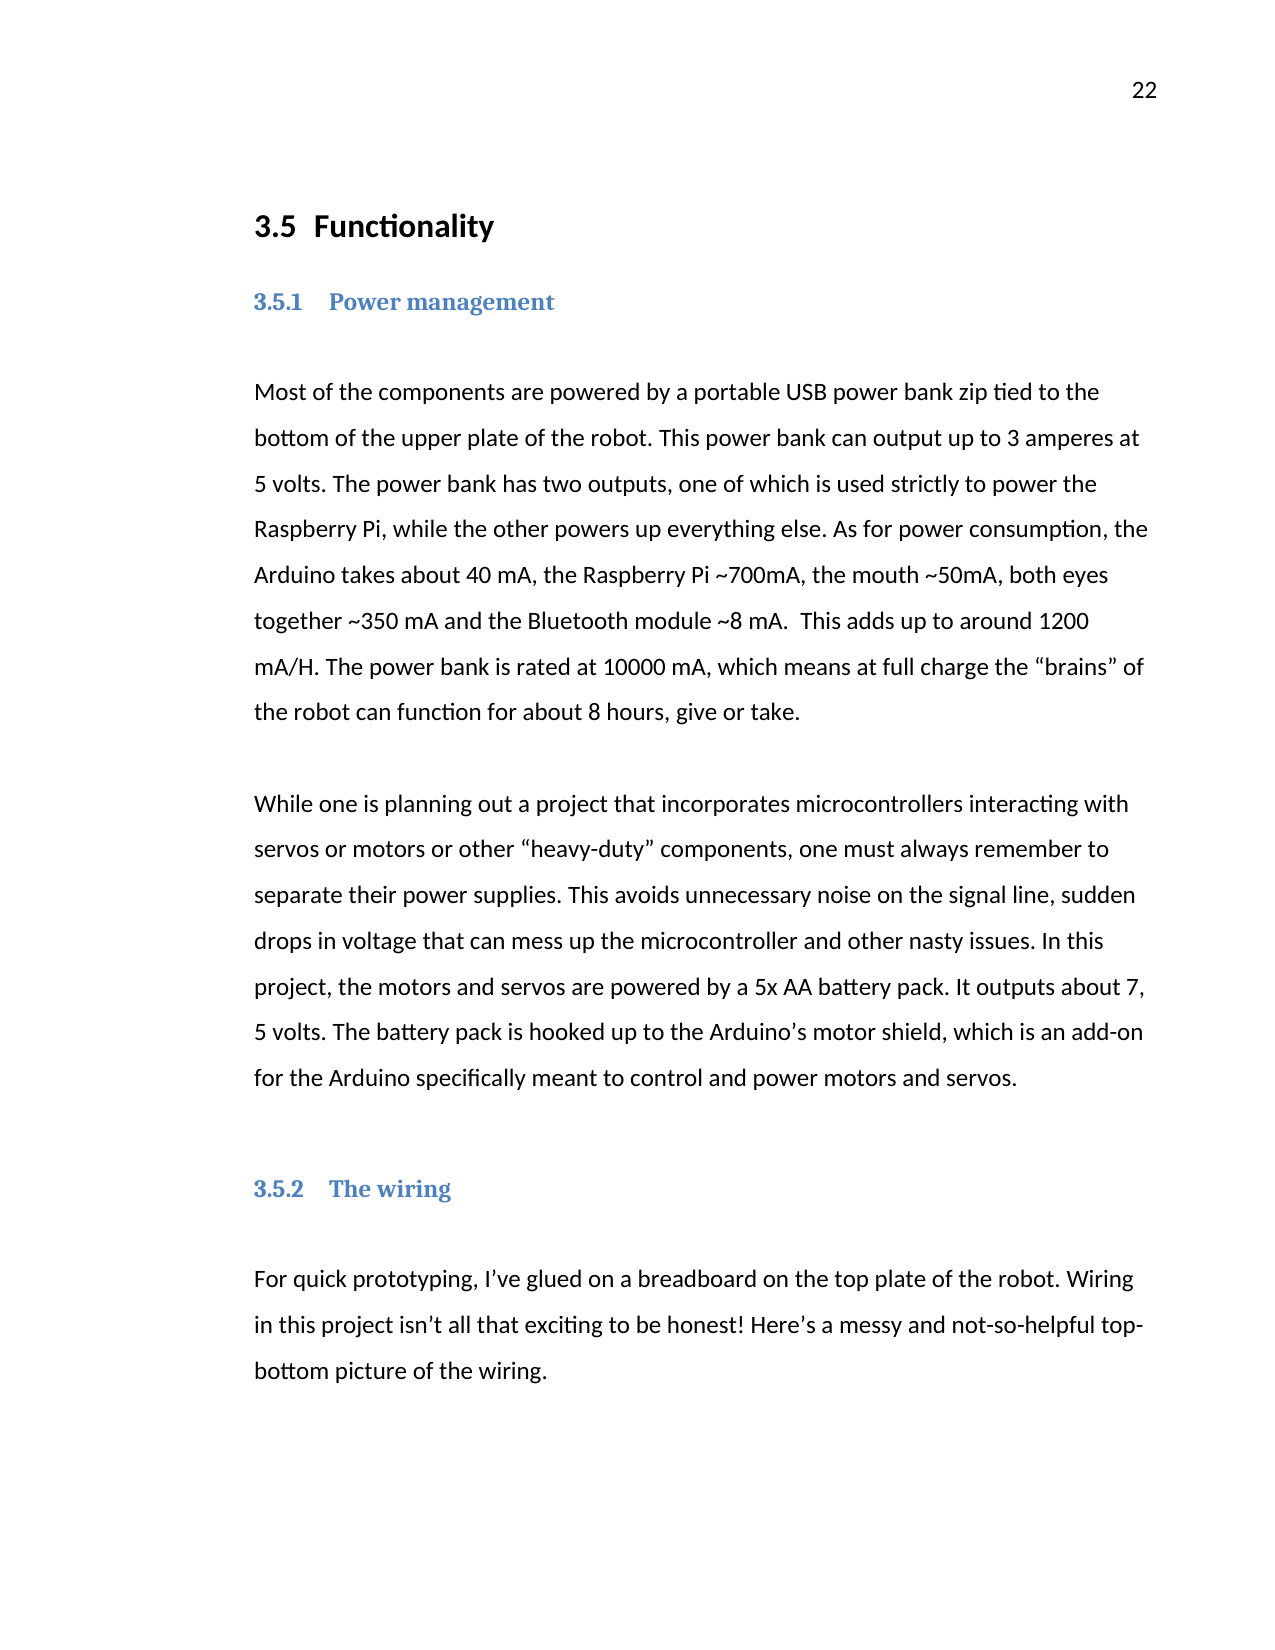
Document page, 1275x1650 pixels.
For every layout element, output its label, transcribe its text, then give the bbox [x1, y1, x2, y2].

text While one is planning out a project that incorporates microcontrollers interacting with servos or motors or other “heavy-duty” components, one must always remember to separate their power supplies. This avoids unnecessary noise on the signal line, sudden drops in voltage that can mess up the microcontroller and other nasty issues. In this project, the motors and servos are powered by a 5x AA battery pack. It outputs about 7, 5 volts. The battery pack is hooked up to the Arduino’s motor shield, which is an add-on for the Arduino specifically meant to control and power motors and servos. [254, 788, 1157, 1093]
text For quick prototyping, I’ve glued on a breadboard on the top plate of the robot. Wiring in this project isn’t all that exciting to be honest! Here’s a messy and not-so-helpful top-bottom picture of the wiring. [254, 1263, 1157, 1385]
subtitle Functionality [254, 206, 1157, 246]
subtitle Power management [254, 287, 1157, 316]
text Most of the components are powered by a portable USB power bank zip tied to the bottom of the upper plate of the robot. This power bank can output up to 3 amperes at 5 volts. The power bank has two outputs, one of which is used strictly to power the Raspberry Pi, while the other powers up everything else. As for power consumption, the Arduino takes about 40 mA, the Raspberry Pi ~700mA, the mouth ~50mA, both eyes together ~350 mA and the Bluetooth module ~8 mA. This adds up to around 1200 mA/H. The power bank is rated at 10000 mA, which means at full charge the “brains” of the robot can function for about 8 hours, give or take. [254, 376, 1157, 727]
subtitle The wiring [254, 1174, 1157, 1203]
